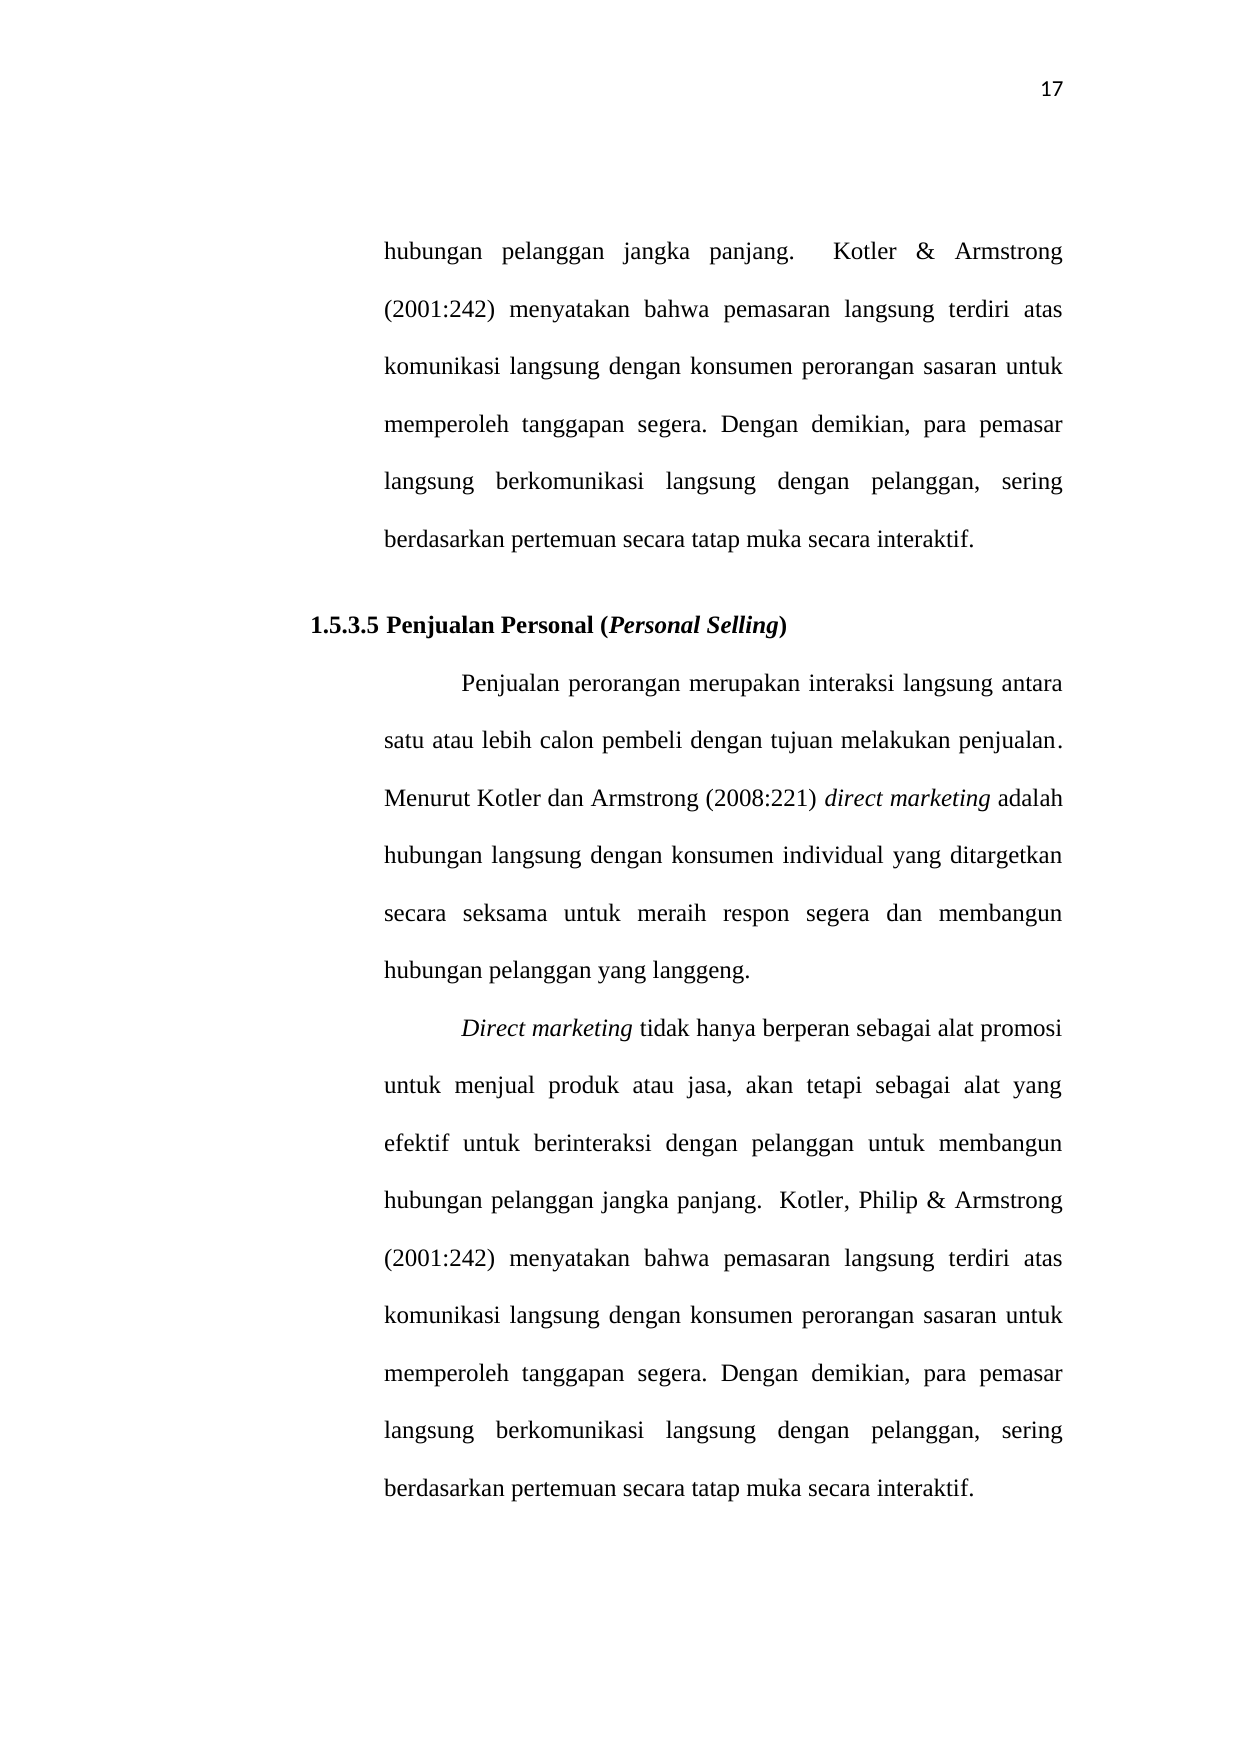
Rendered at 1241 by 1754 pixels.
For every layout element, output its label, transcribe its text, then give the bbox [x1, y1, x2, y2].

subtitle Penjualan Personal (Personal Selling) [310, 783, 1063, 812]
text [384, 1185, 1063, 1559]
text Penjualan perorangan merupakan interaksi langsung antara satu atau lebih calon pembeli dengan tujuan melakukan penjualan. Menurut Kotler dan Armstrong (2008:221) direct marketing adalah hubungan langsung dengan konsumen individual yang ditargetkan secara seksama untuk meraih respon segera dan membangun hubungan pelanggan yang langgeng. [384, 840, 1063, 1157]
text Direct marketing tidak hanya berperan sebagai alat promosi untuk menjual produk atau jasa, akan tetapi sebagai alat yang efektif untuk berinteraksi dengan pelanggan untuk membangun hubungan pelanggan jangka panjang. Kotler & Armstrong (2001:242) menyatakan bahwa pemasaran langsung terdiri atas komunikasi langsung dengan konsumen perorangan sasaran untuk memperoleh tanggapan segera. Dengan demikian, para pemasar langsung berkomunikasi langsung dengan pelanggan, sering berdasarkan pertemuan secara tatap muka secara interaktif. [384, 236, 1063, 725]
